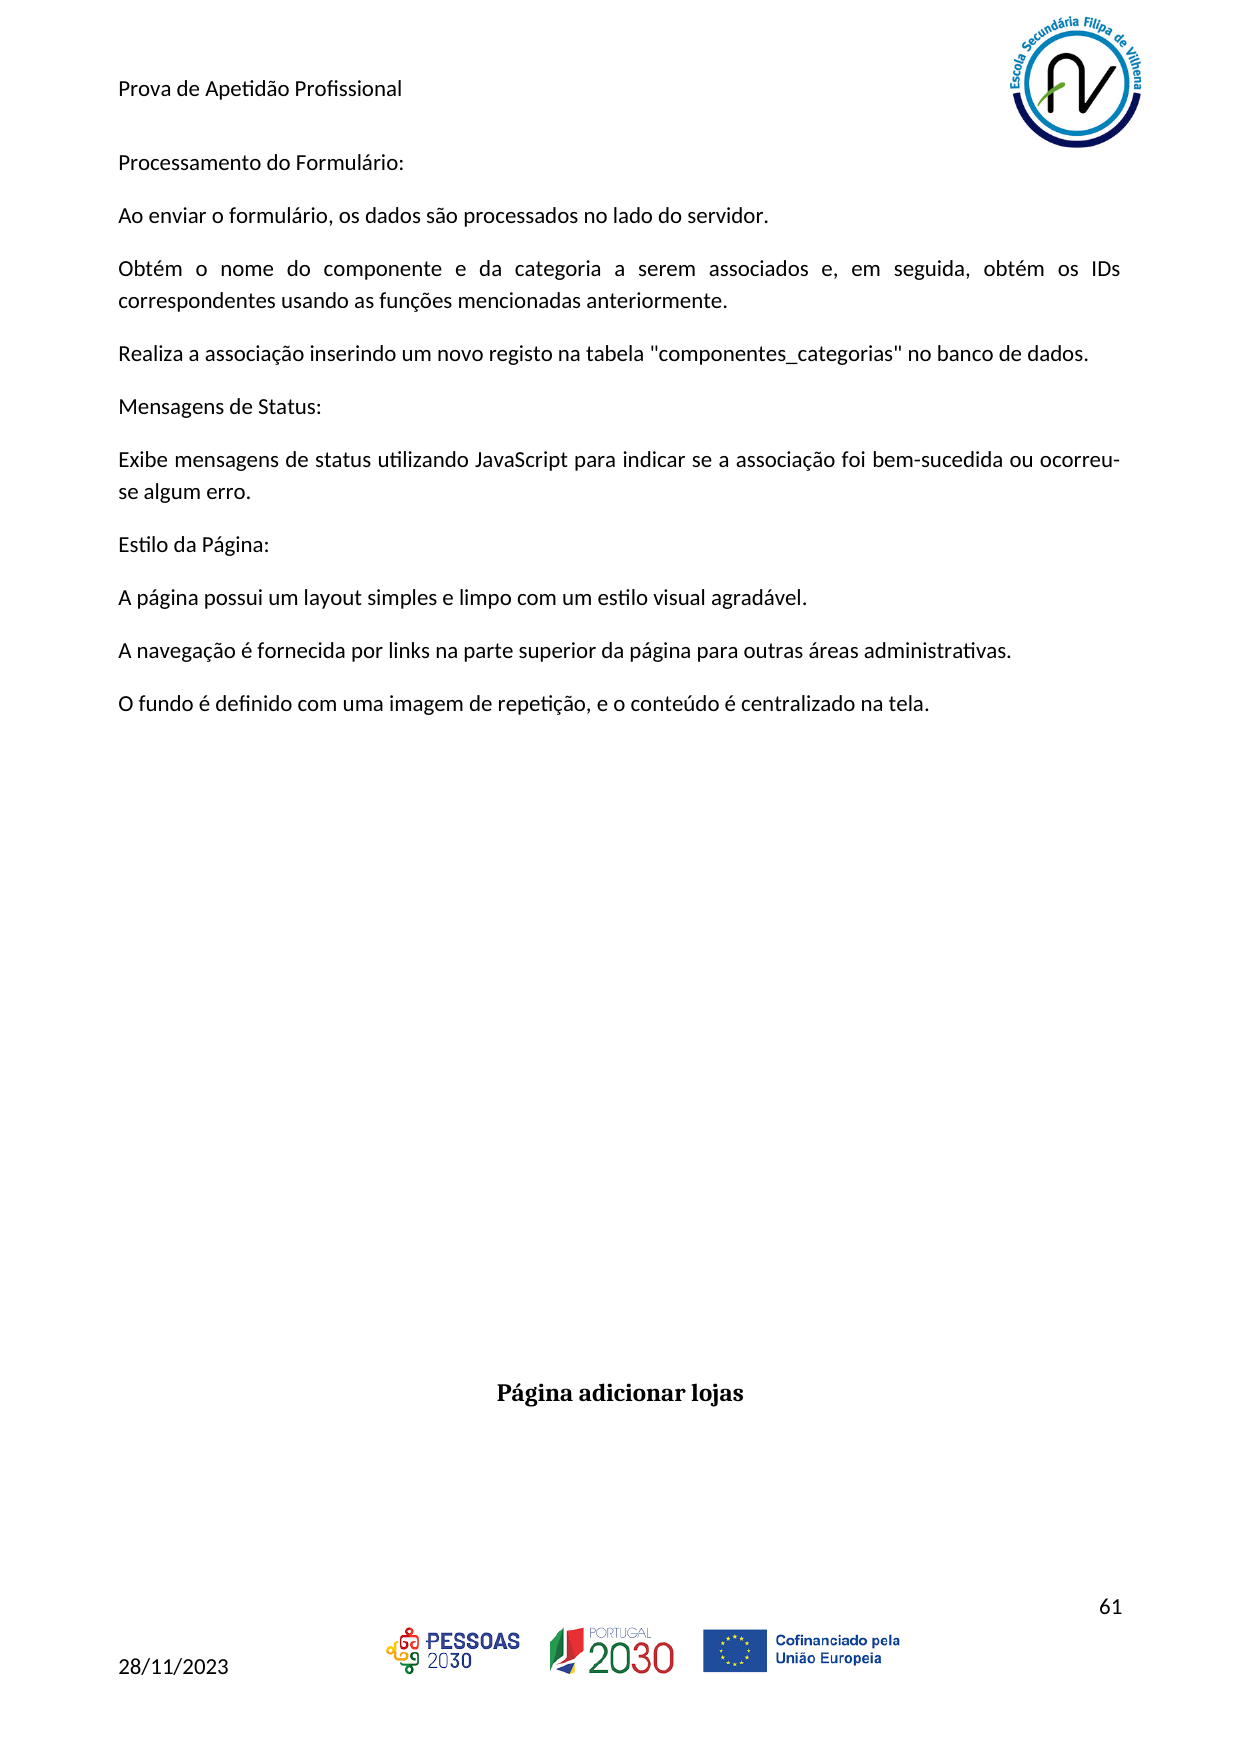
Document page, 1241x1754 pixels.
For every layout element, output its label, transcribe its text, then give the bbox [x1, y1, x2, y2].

text Mensagens de Status: [118, 392, 1122, 420]
text Obtém o nome do componente e da categoria a serem associados e, em seguida, obtém os IDs correspondentes usando as funções mencionadas anteriormente. [118, 254, 1122, 314]
text Estilo da Página: [118, 530, 1122, 558]
text A página possui um layout simples e limpo com um estilo visual agradável. [118, 583, 1122, 611]
text Exibe mensagens de status utilizando JavaScript para indicar se a associação foi bem-sucedida ou ocorreu-se algum erro. [118, 445, 1122, 505]
text Ao enviar o formulário, os dados são processados no lado do servidor. [118, 201, 1122, 229]
text Processamento do Formulário: [118, 148, 1122, 176]
text Realiza a associação inserindo um novo registo na tabela "componentes_categorias" no banco de dados. [118, 339, 1122, 367]
subtitle Página adicionar lojas [118, 1378, 1122, 1407]
text A navegação é fornecida por links na parte superior da página para outras áreas administrativas. [118, 636, 1122, 664]
picture [373, 1620, 914, 1675]
picture [1009, 15, 1142, 148]
text O fundo é definido com uma imagem de repetição, e o conteúdo é centralizado na tela. [118, 689, 1122, 717]
